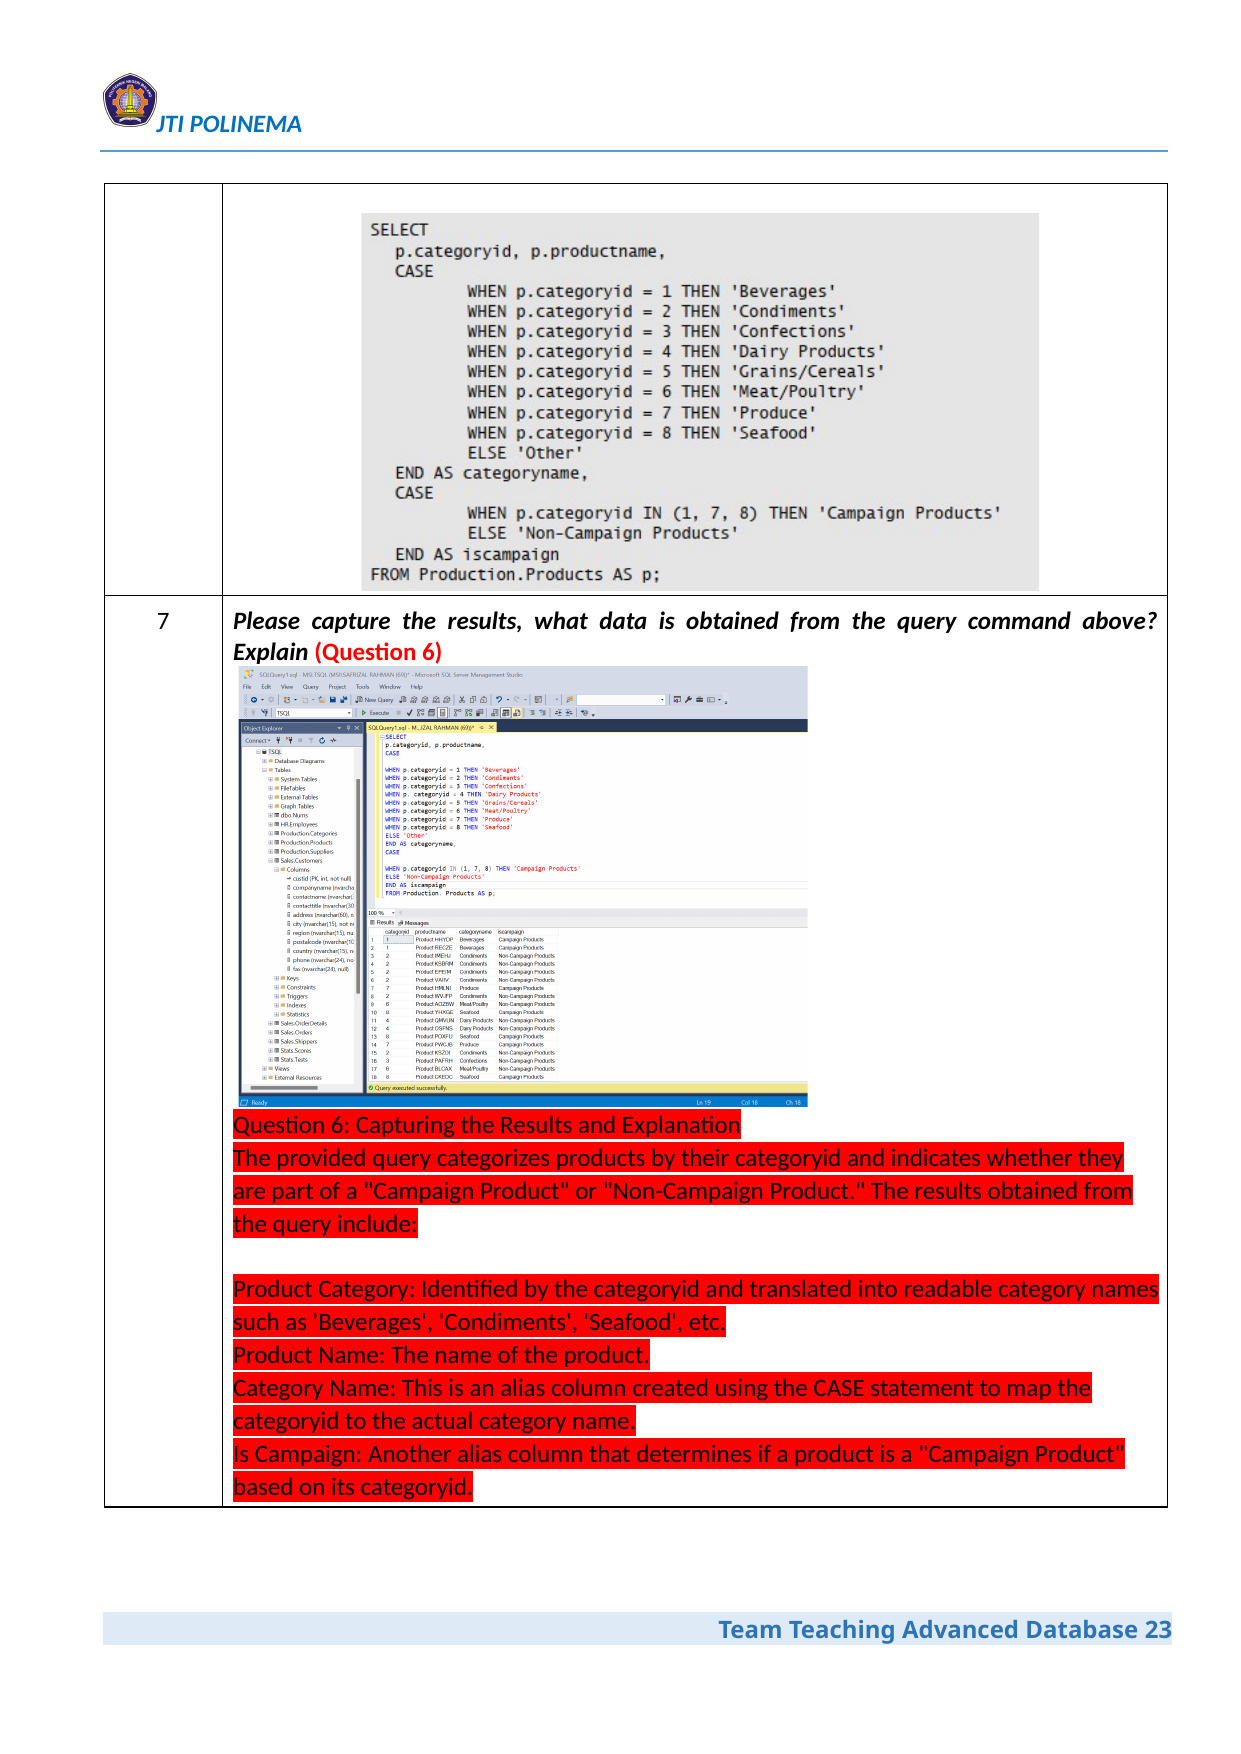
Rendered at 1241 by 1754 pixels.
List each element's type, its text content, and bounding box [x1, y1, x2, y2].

picture [103, 73, 157, 127]
table_cell [105, 184, 222, 595]
picture [238, 666, 808, 1107]
table_cell [223, 184, 1167, 595]
table_cell 7 [105, 596, 222, 1506]
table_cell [223, 596, 1167, 1506]
picture [361, 213, 1040, 591]
